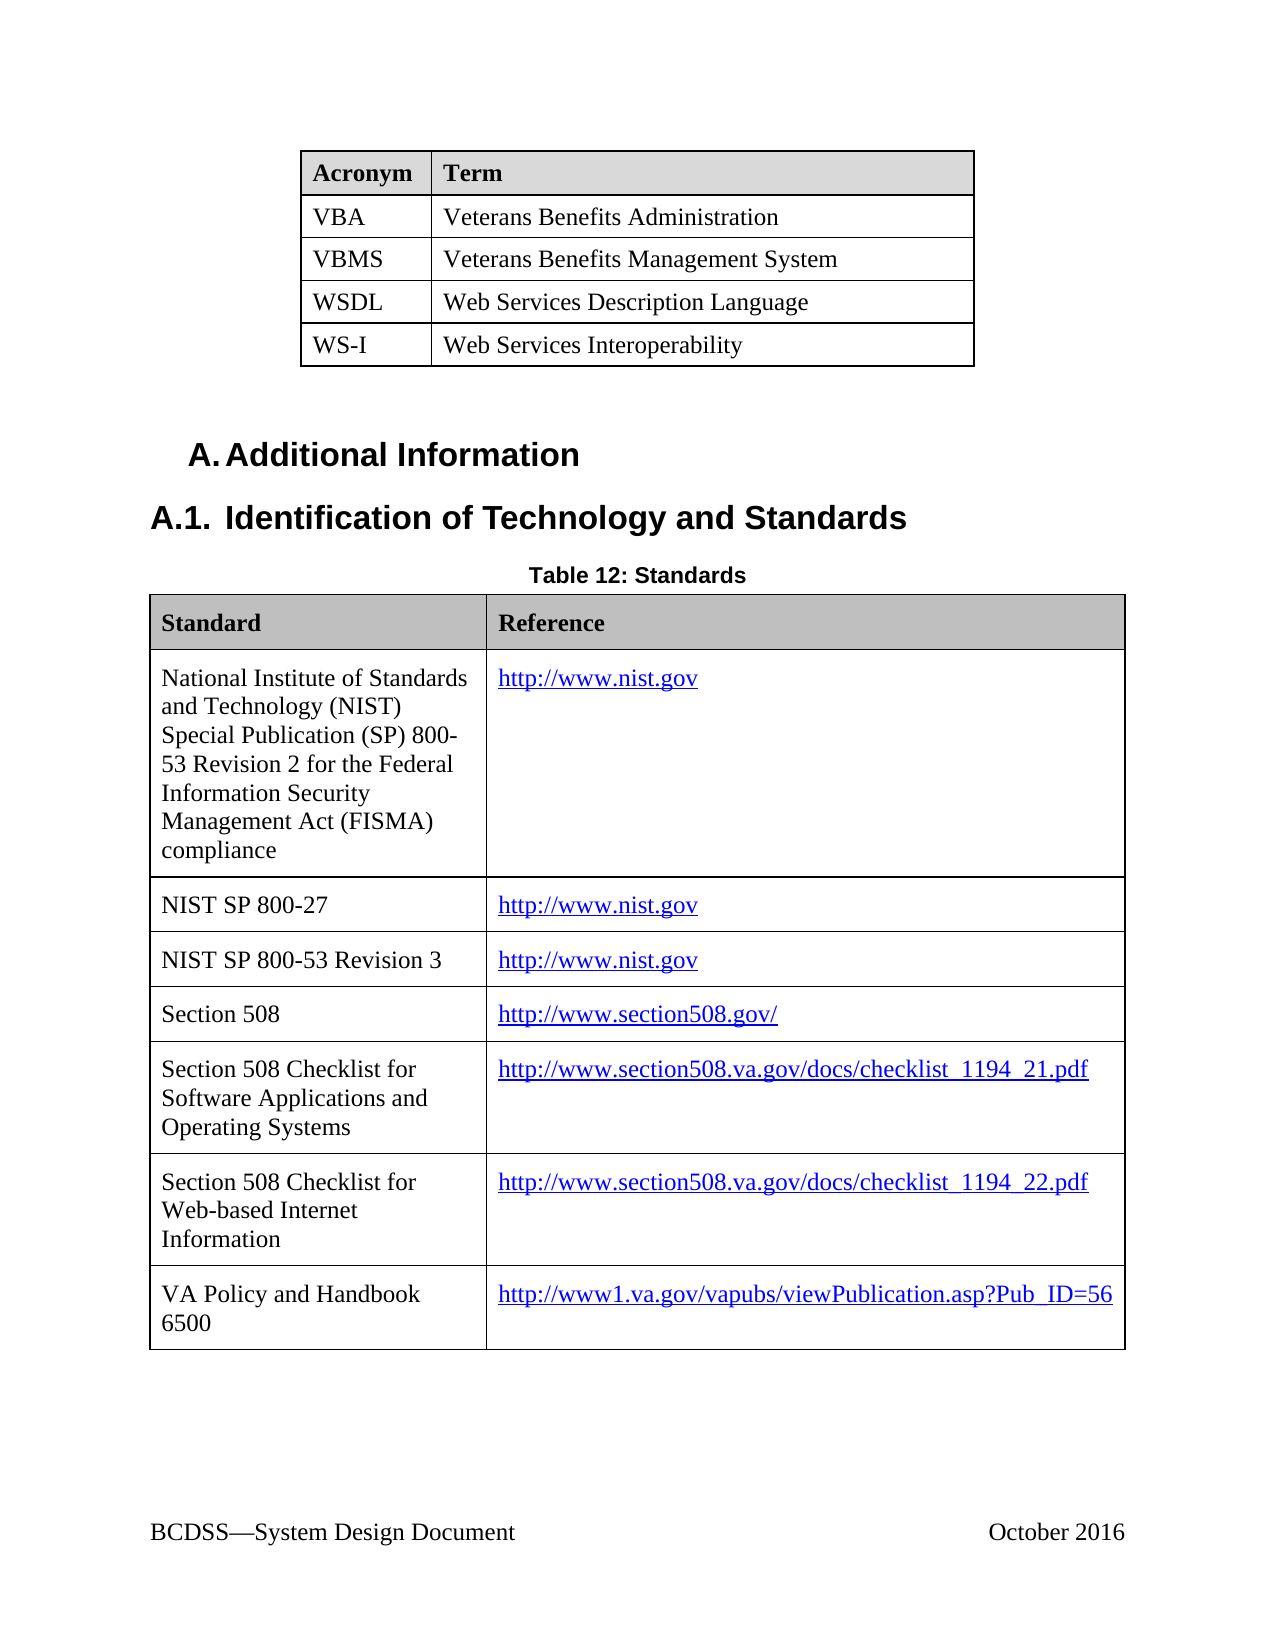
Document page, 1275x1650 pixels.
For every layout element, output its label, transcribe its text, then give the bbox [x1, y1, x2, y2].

list Identification of Technology and Standards [150, 498, 1125, 537]
table_header Acronym [302, 152, 431, 194]
table_cell VBMS [302, 238, 431, 279]
table_cell http://www.section508.gov/ [487, 987, 1124, 1041]
table_cell http://www.section508.va.gov/docs/checklist_1194_22.pdf [487, 1154, 1124, 1265]
table_cell WS-I [302, 324, 431, 365]
table_cell Web Services Description Language [432, 281, 973, 322]
table_cell Veterans Benefits Administration [432, 196, 973, 237]
table_cell Section 508 Checklist for Software Applications and Operating Systems [151, 1042, 486, 1153]
table_cell NIST SP 800-27 [151, 878, 486, 931]
table_cell WSDL [302, 281, 431, 322]
table_cell Section 508 Checklist for Web-based Internet Information [151, 1154, 486, 1265]
table_cell VBA [302, 196, 431, 237]
table_cell NIST SP 800-53 Revision 3 [151, 932, 486, 986]
table_header Term [432, 152, 973, 194]
table_header Standard [151, 595, 486, 649]
text Additional Information [187, 435, 1125, 473]
table_cell http://www.section508.va.gov/docs/checklist_1194_21.pdf [487, 1042, 1124, 1153]
table_cell Veterans Benefits Management System [432, 238, 973, 279]
table_header Reference [487, 595, 1124, 649]
table_cell http://www.nist.gov [487, 932, 1124, 986]
table_cell Section 508 [151, 987, 486, 1041]
table_cell VA Policy and Handbook 6500 [151, 1266, 486, 1349]
table_cell http://www.nist.gov [487, 650, 1124, 876]
table_cell National Institute of Standards and Technology (NIST) Special Publication (SP) 800-53 Revision 2 for the Federal Information Security Management Act (FISMA) compliance [151, 650, 486, 876]
text Table 12: Standards [150, 562, 1125, 588]
table_cell http://www1.va.gov/vapubs/viewPublication.asp?Pub_ID=56 [487, 1266, 1124, 1349]
table_cell Web Services Interoperability [432, 324, 973, 365]
table_cell http://www.nist.gov [487, 878, 1124, 931]
